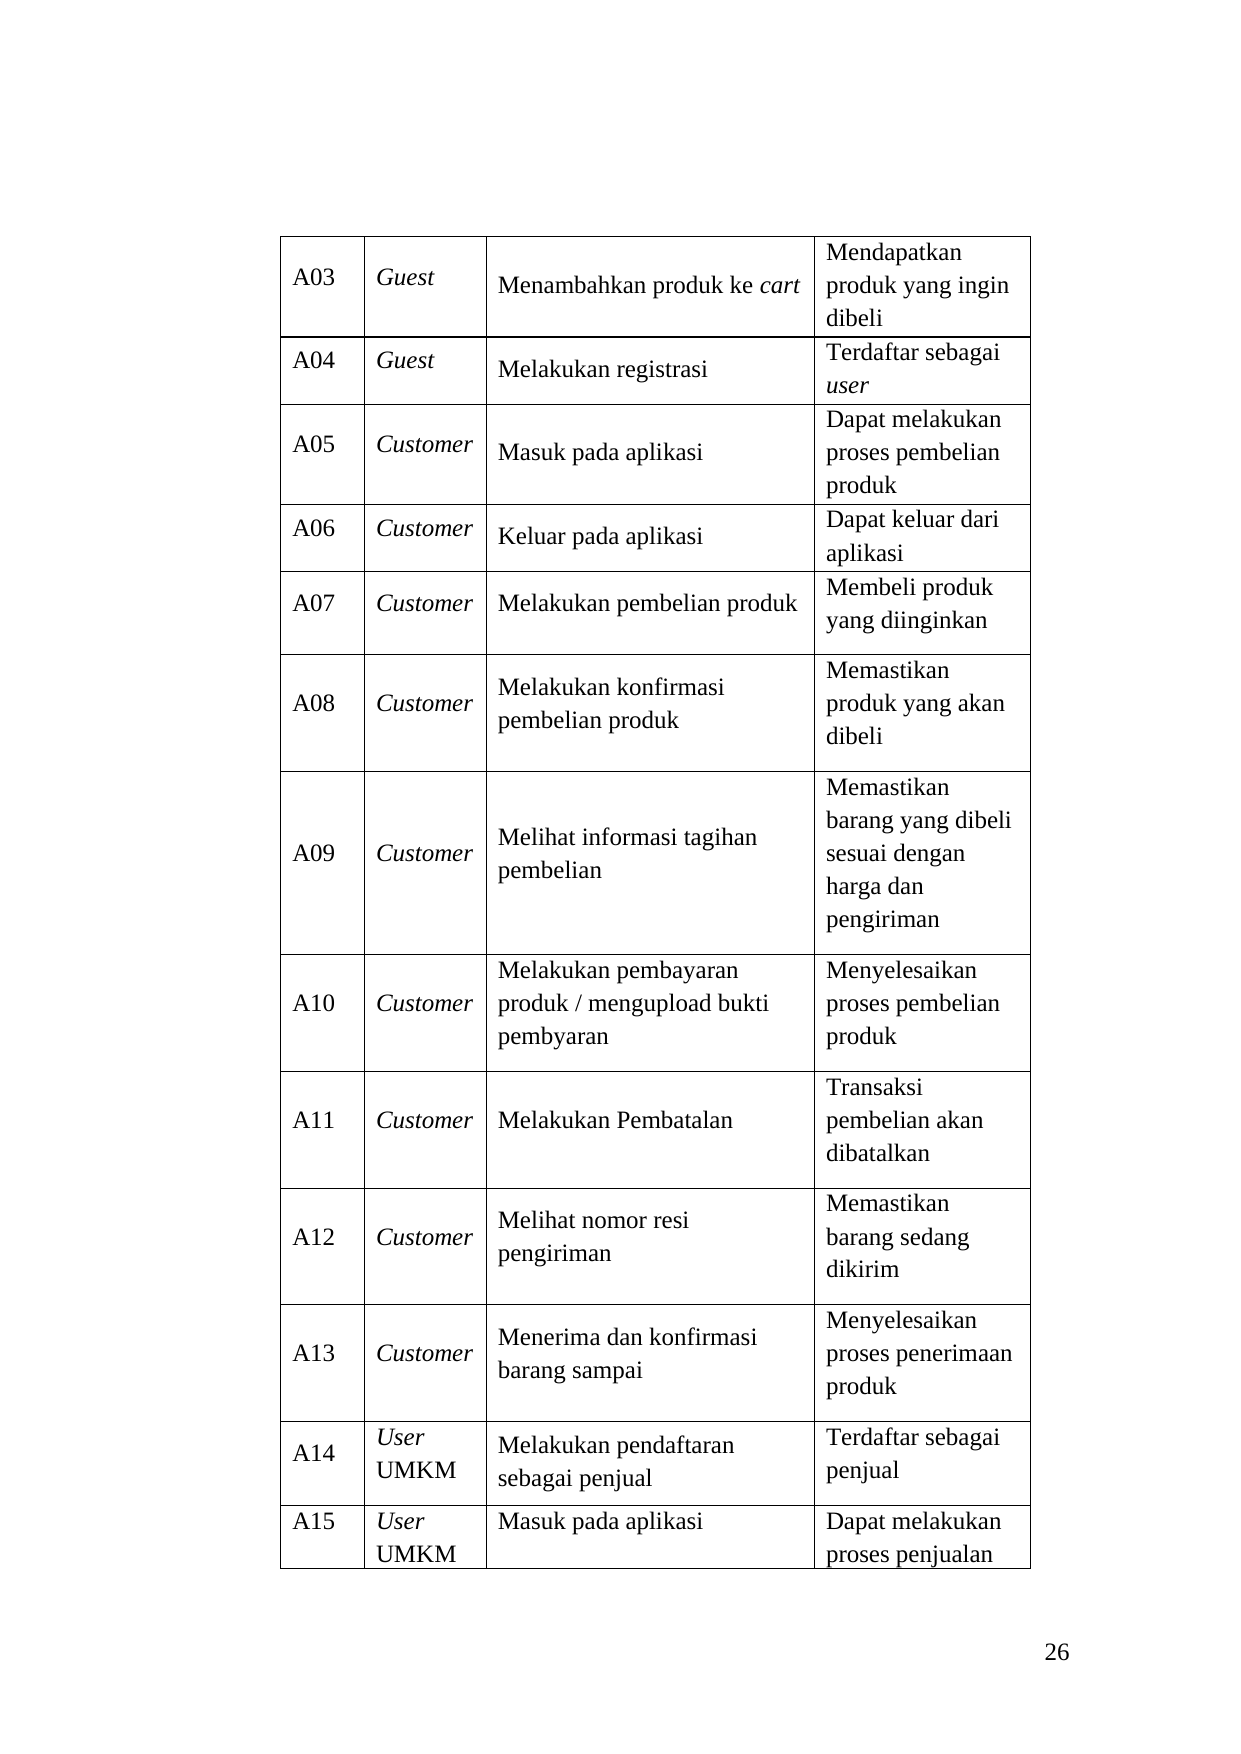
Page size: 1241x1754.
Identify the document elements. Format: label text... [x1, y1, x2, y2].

table_cell Melakukan pembayaran produk / mengupload bukti pembyaran [487, 955, 814, 1071]
table_cell Masuk pada aplikasi [487, 405, 814, 503]
table_cell Menyelesaikan proses pembelian produk [815, 955, 1030, 1071]
table_cell A13 [281, 1305, 364, 1421]
table_cell A05 [281, 405, 364, 503]
table_cell Transaksi pembelian akan dibatalkan [815, 1072, 1030, 1187]
table_cell A06 [281, 505, 364, 571]
table_cell Customer [365, 505, 486, 571]
table_cell Customer [365, 1305, 486, 1421]
table_cell Menyelesaikan proses penerimaan produk [815, 1305, 1030, 1421]
table_cell A07 [281, 572, 364, 654]
table_cell Guest [365, 237, 486, 336]
table_cell Customer [365, 405, 486, 503]
table_cell Masuk pada aplikasi [487, 1506, 814, 1568]
table_cell User UMKM [365, 1506, 486, 1568]
table_cell Melihat informasi tagihan pembelian [487, 772, 814, 954]
table_cell A12 [281, 1189, 364, 1304]
table_cell Melakukan konfirmasi pembelian produk [487, 655, 814, 771]
table_cell User UMKM [365, 1422, 486, 1505]
table_cell Menerima dan konfirmasi barang sampai [487, 1305, 814, 1421]
table_cell Menambahkan produk ke cart [487, 237, 814, 336]
table_cell Melakukan pembelian produk [487, 572, 814, 654]
table_cell Melihat nomor resi pengiriman [487, 1189, 814, 1304]
table_cell Memastikan barang yang dibeli sesuai dengan harga dan pengiriman [815, 772, 1030, 954]
table_cell Customer [365, 1072, 486, 1187]
table_cell Guest [365, 338, 486, 403]
table_cell A04 [281, 338, 364, 403]
table_cell Melakukan pendaftaran sebagai penjual [487, 1422, 814, 1505]
table_cell A15 [281, 1506, 364, 1568]
table_cell Terdaftar sebagai user [815, 338, 1030, 403]
table_cell Dapat keluar dari aplikasi [815, 505, 1030, 571]
table_cell A08 [281, 655, 364, 771]
table_cell Terdaftar sebagai penjual [815, 1422, 1030, 1505]
table_cell Melakukan registrasi [487, 338, 814, 403]
table_cell Keluar pada aplikasi [487, 505, 814, 571]
table_cell Memastikan produk yang akan dibeli [815, 655, 1030, 771]
table_cell Dapat melakukan proses pembelian produk [815, 405, 1030, 503]
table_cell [815, 1506, 1030, 1568]
table_cell Memastikan barang sedang dikirim [815, 1189, 1030, 1304]
table_cell A09 [281, 772, 364, 954]
table_cell A03 [281, 237, 364, 336]
table_cell Melakukan Pembatalan [487, 1072, 814, 1187]
table_cell A11 [281, 1072, 364, 1187]
table_cell A14 [281, 1422, 364, 1505]
table_cell Customer [365, 572, 486, 654]
table_cell Mendapatkan produk yang ingin dibeli [815, 237, 1030, 336]
table_cell Customer [365, 955, 486, 1071]
table_cell Customer [365, 655, 486, 771]
table_cell A10 [281, 955, 364, 1071]
table_cell Customer [365, 1189, 486, 1304]
table_cell Membeli produk yang diinginkan [815, 572, 1030, 654]
table_cell Customer [365, 772, 486, 954]
